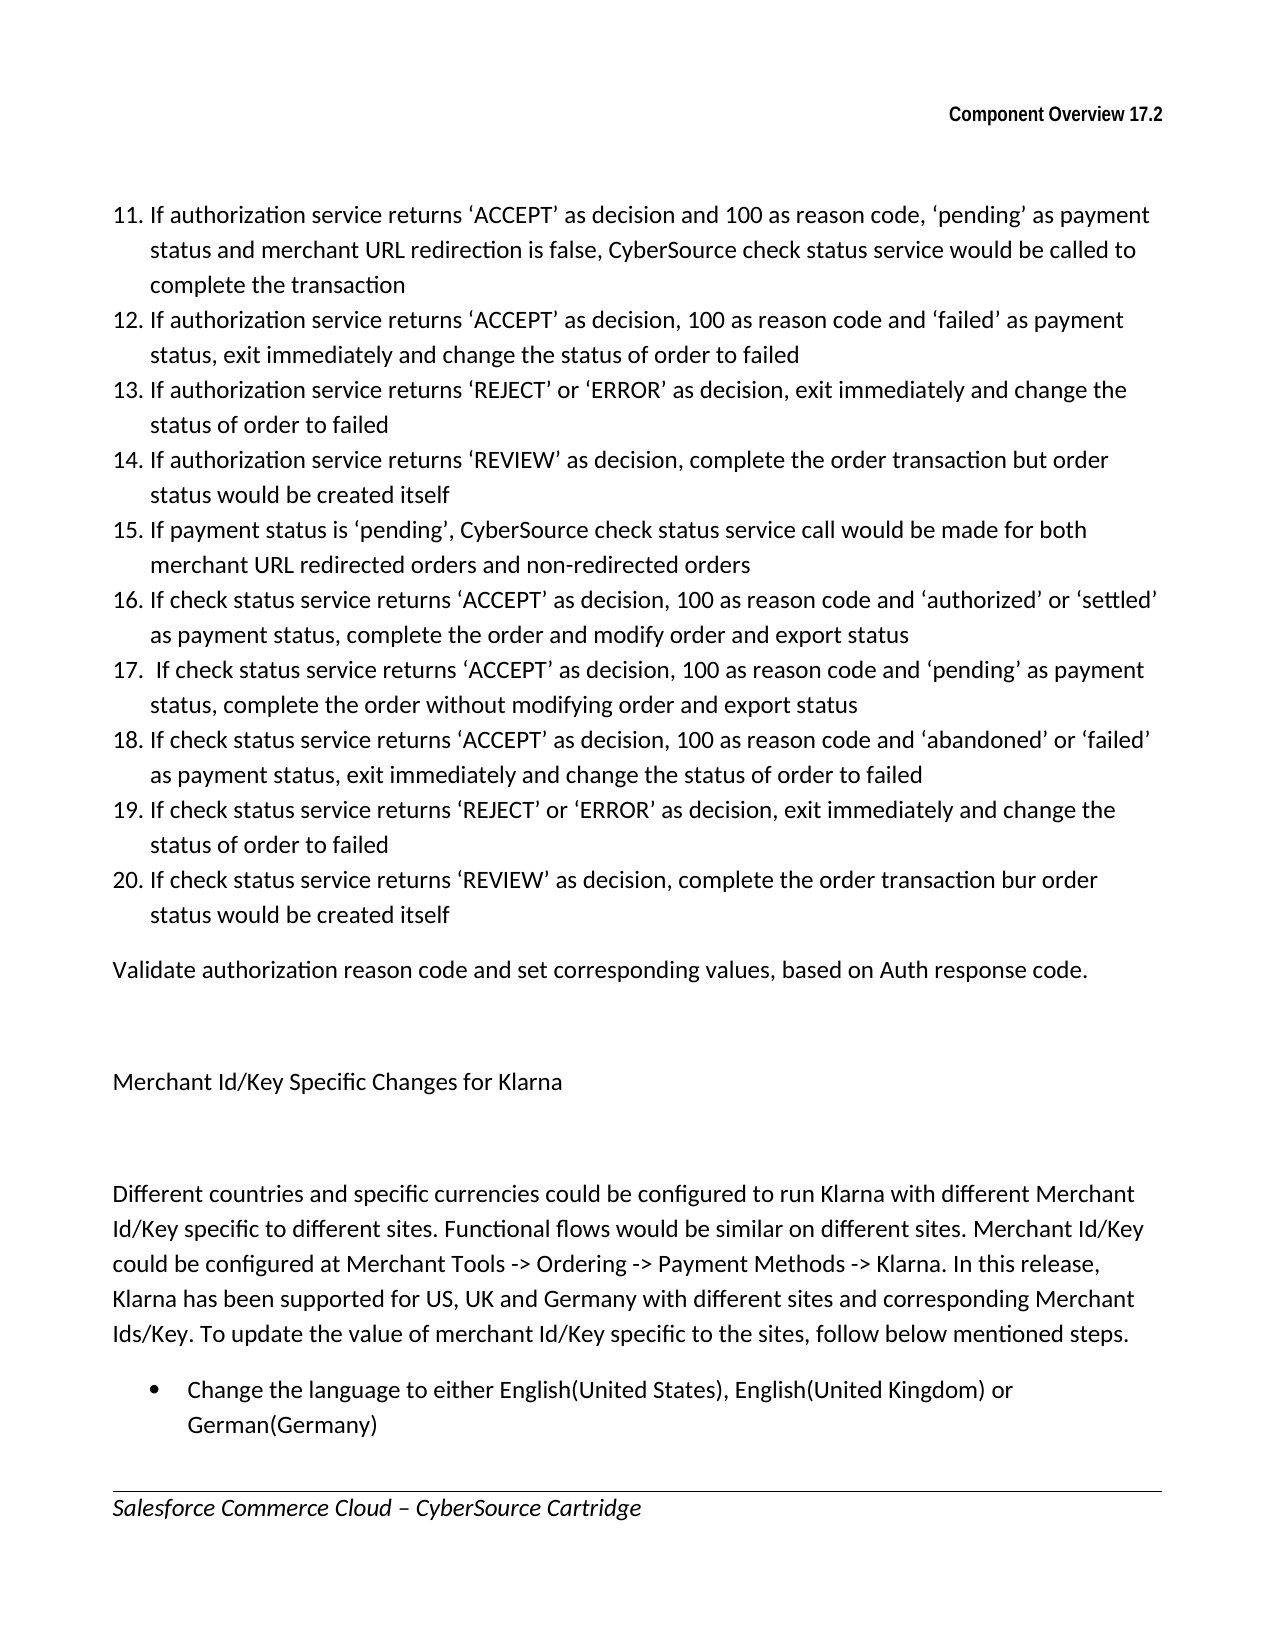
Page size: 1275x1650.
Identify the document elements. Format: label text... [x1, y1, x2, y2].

list If check status service returns ‘ACCEPT’ as decision, 100 as reason code and ‘pending’ as payment status, complete the order without modifying order and export status [112, 654, 1162, 719]
list If authorization service returns ‘ACCEPT’ as decision, 100 as reason code and ‘failed’ as payment status, exit immediately and change the status of order to failed [112, 304, 1162, 369]
list If authorization service returns ‘REVIEW’ as decision, complete the order transaction but order status would be created itself [112, 444, 1162, 509]
list If check status service returns ‘ACCEPT’ as decision, 100 as reason code and ‘abandoned’ or ‘failed’ as payment status, exit immediately and change the status of order to failed [112, 724, 1162, 789]
text Different countries and specific currencies could be configured to run Klarna with different Merchant Id/Key specific to different sites. Functional flows would be similar on different sites. Merchant Id/Key could be configured at Merchant Tools -> Ordering -> Payment Methods -> Klarna. In this release, Klarna has been supported for US, UK and Germany with different sites and corresponding Merchant Ids/Key. To update the value of merchant Id/Key specific to the sites, follow below mentioned steps. [112, 1178, 1162, 1348]
list If authorization service returns ‘REJECT’ or ‘ERROR’ as decision, exit immediately and change the status of order to failed [112, 374, 1162, 439]
list Change the language to either English(United States), English(United Kingdom) or German(Germany) [150, 1374, 1162, 1439]
list If check status service returns ‘ACCEPT’ as decision, 100 as reason code and ‘authorized’ or ‘settled’ as payment status, complete the order and modify order and export status [112, 584, 1162, 649]
list If check status service returns ‘REJECT’ or ‘ERROR’ as decision, exit immediately and change the status of order to failed [112, 794, 1162, 859]
list If check status service returns ‘REVIEW’ as decision, complete the order transaction bur order status would be created itself [112, 864, 1162, 929]
list If payment status is ‘pending’, CyberSource check status service call would be made for both merchant URL redirected orders and non-redirected orders [112, 514, 1162, 579]
text Validate authorization reason code and set corresponding values, based on Auth response code. [112, 954, 1162, 985]
text Merchant Id/Key Specific Changes for Klarna [112, 1066, 1162, 1097]
list If authorization service returns ‘ACCEPT’ as decision and 100 as reason code, ‘pending’ as payment status and merchant URL redirection is false, CyberSource check status service would be called to complete the transaction [112, 199, 1162, 299]
